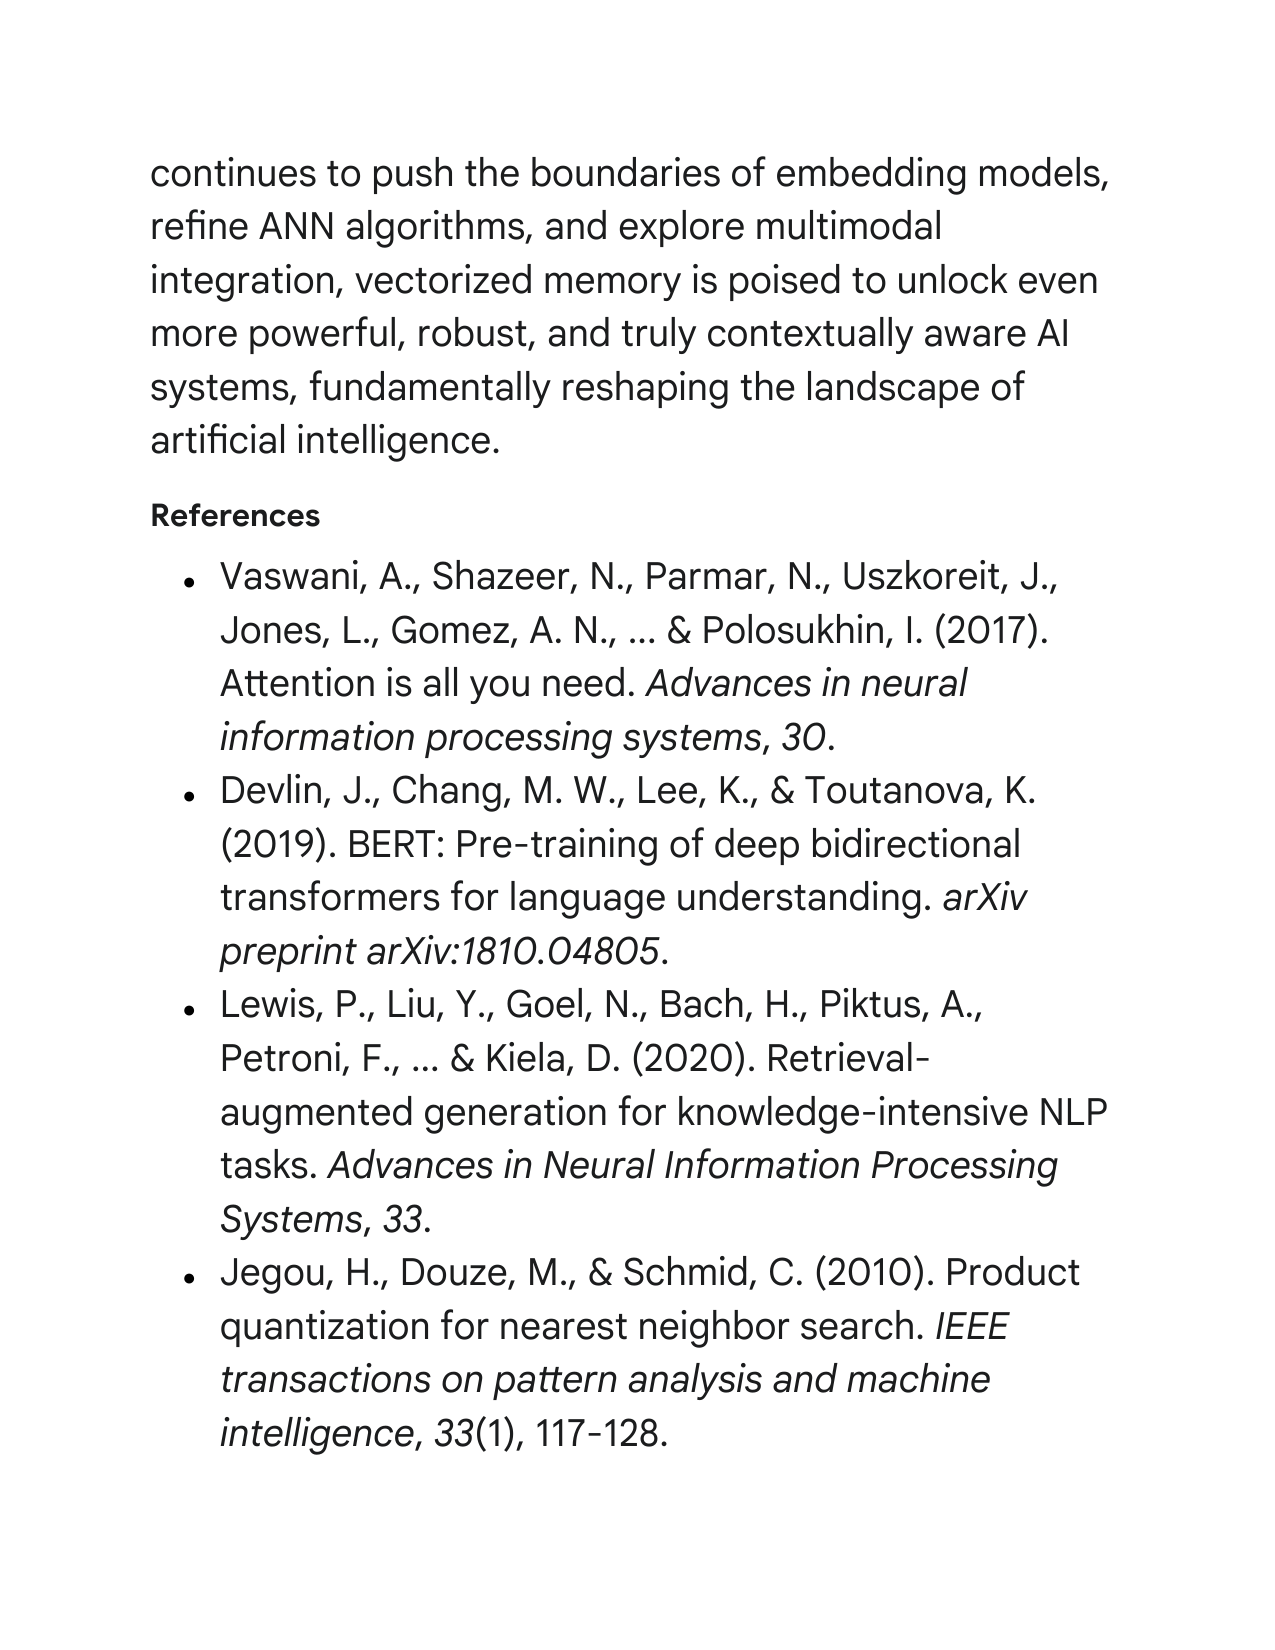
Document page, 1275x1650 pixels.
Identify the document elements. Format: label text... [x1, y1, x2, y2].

list Lewis, P., Liu, Y., Goel, N., Bach, H., Piktus, A., Petroni, F., ... & Kiela, D. (2020). Retrieval-augmented generation for knowledge-intensive NLP tasks. Advances in Neural Information Processing Systems, 33. [182, 982, 1125, 1243]
subtitle References [150, 496, 1125, 535]
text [150, 150, 1125, 465]
list Jegou, H., Douze, M., & Schmid, C. (2010). Product quantization for nearest neighbor search. IEEE transactions on pattern analysis and machine intelligence, 33(1), 117-128. [182, 1249, 1125, 1457]
list Vaswani, A., Shazeer, N., Parmar, N., Uszkoreit, J., Jones, L., Gomez, A. N., ... & Polosukhin, I. (2017). Attention is all you need. Advances in neural information processing systems, 30. [182, 553, 1125, 761]
list Devlin, J., Chang, M. W., Lee, K., & Toutanova, K. (2019). BERT: Pre-training of deep bidirectional transformers for language understanding. arXiv preprint arXiv:1810.04805. [182, 767, 1125, 975]
